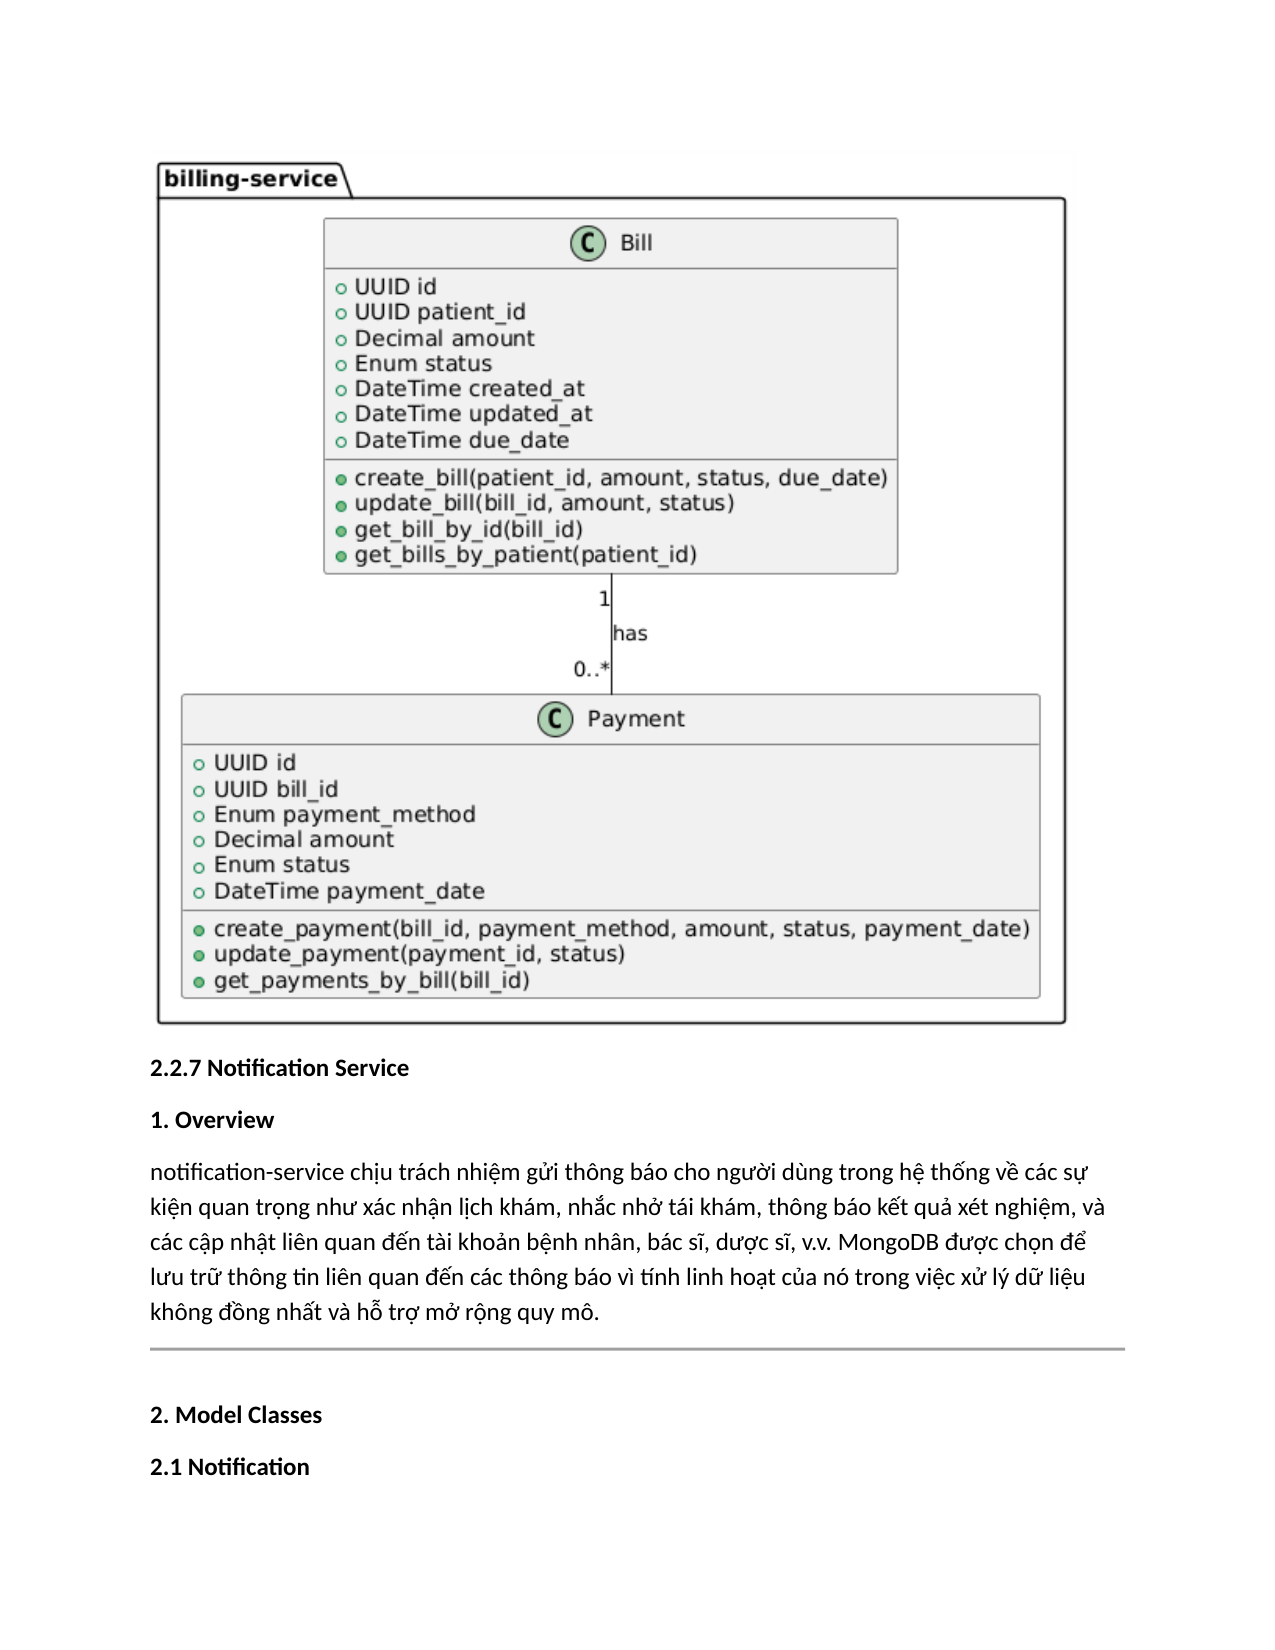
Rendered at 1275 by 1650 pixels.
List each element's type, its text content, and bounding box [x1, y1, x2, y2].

text 1. Overview [150, 1104, 1125, 1135]
text notification-service chịu trách nhiệm gửi thông báo cho người dùng trong hệ thống về các sự kiện quan trọng như xác nhận lịch khám, nhắc nhở tái khám, thông báo kết quả xét nghiệm, và các cập nhật liên quan đến tài khoản bệnh nhân, bác sĩ, dược sĩ, v.v. MongoDB được chọn để lưu trữ thông tin liên quan đến các thông báo vì tính linh hoạt của nó trong việc xử lý dữ liệu không đồng nhất và hỗ trợ mở rộng quy mô. [150, 1156, 1125, 1326]
text 2.1 Notification [150, 1451, 1125, 1481]
text 2.2.7 Notification Service [150, 1052, 1125, 1083]
picture [150, 150, 1077, 1032]
text 2. Model Classes [150, 1399, 1125, 1430]
